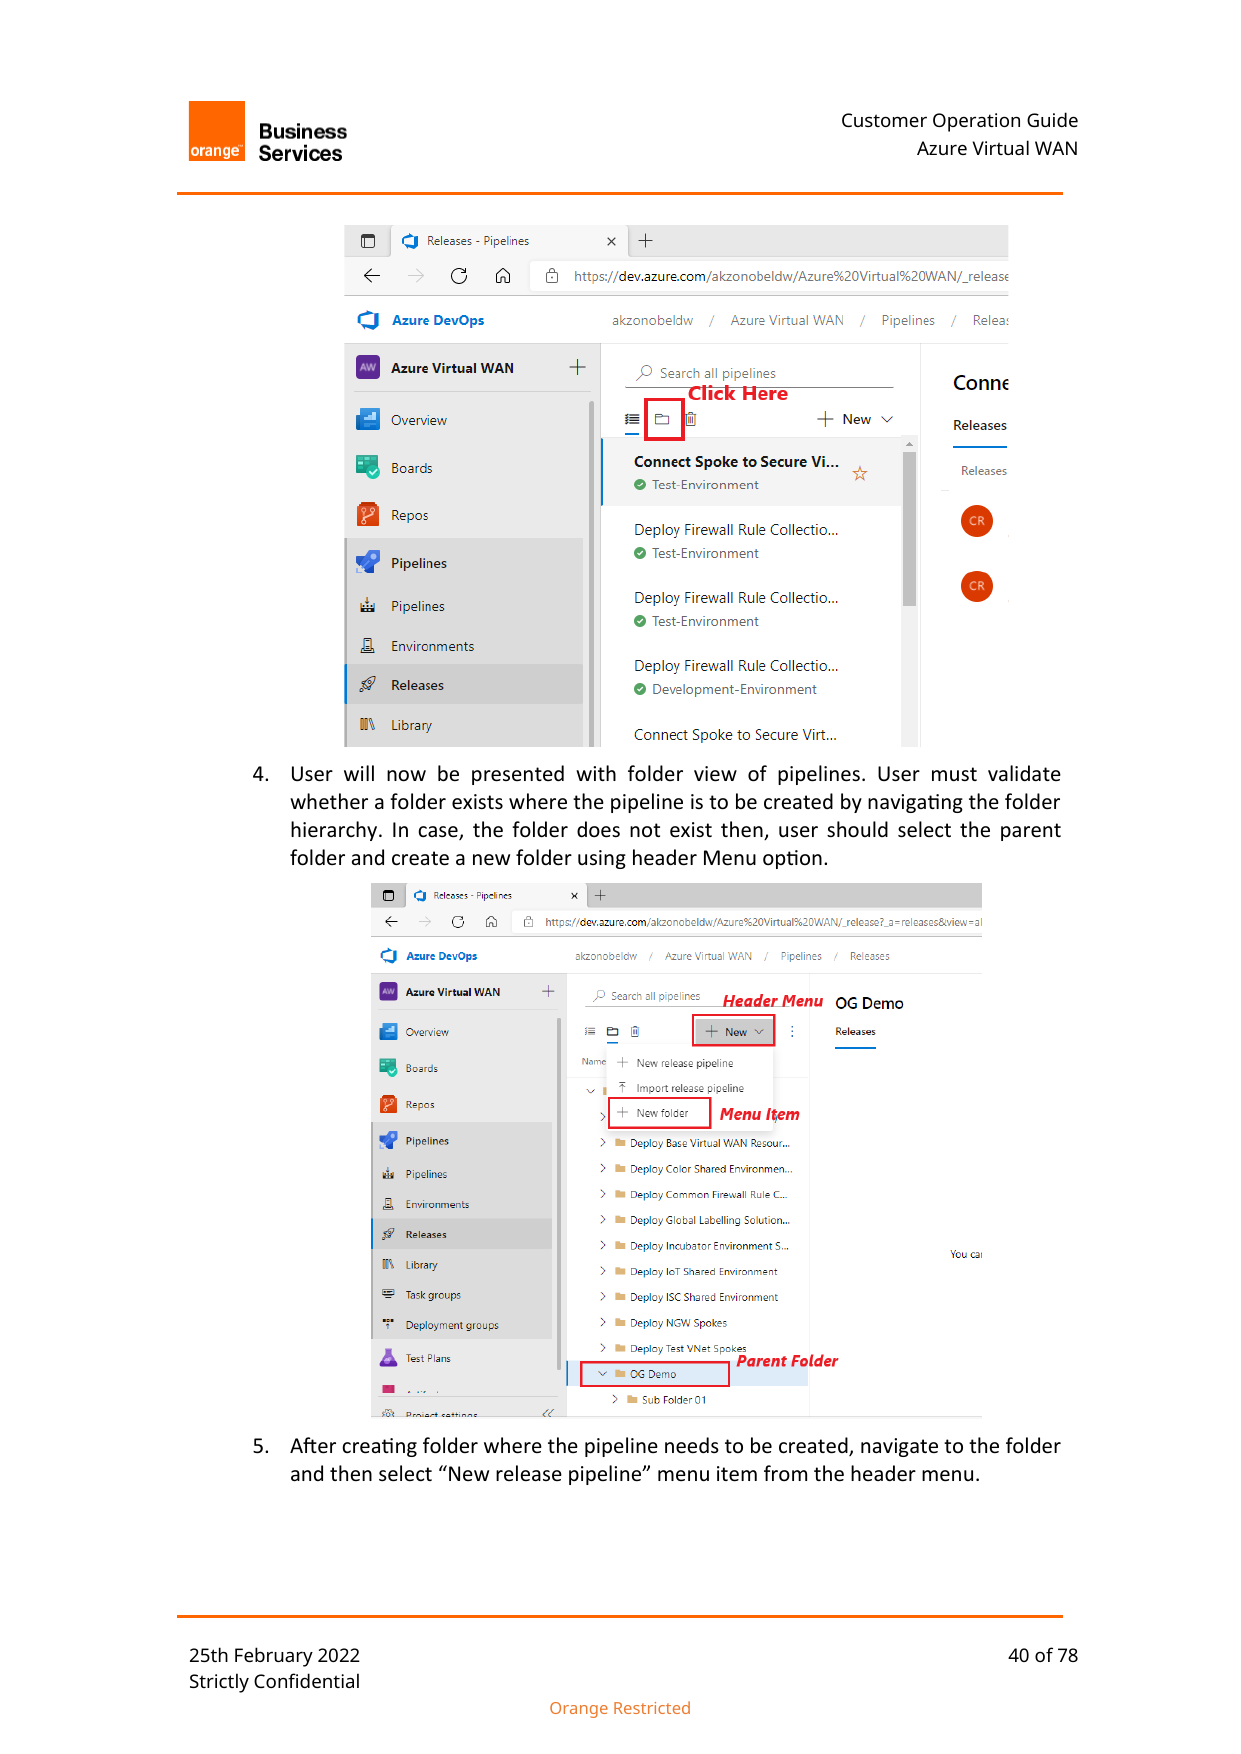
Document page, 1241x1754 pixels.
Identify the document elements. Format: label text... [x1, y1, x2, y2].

picture [344, 225, 1009, 747]
list After creating folder where the pipeline needs to be created, navigate to the folder and then select “New release pipeline” menu item from the header menu. [252, 1431, 1063, 1487]
picture [188, 101, 347, 161]
picture [371, 883, 982, 1419]
list User will now be presented with folder view of pipelines. User must validate whether a folder exists where the pipeline is to be created by navigating the folder hierarchy. In case, the folder does not exist then, user should select the parent folder and create a new folder using header Menu option. [252, 759, 1063, 871]
